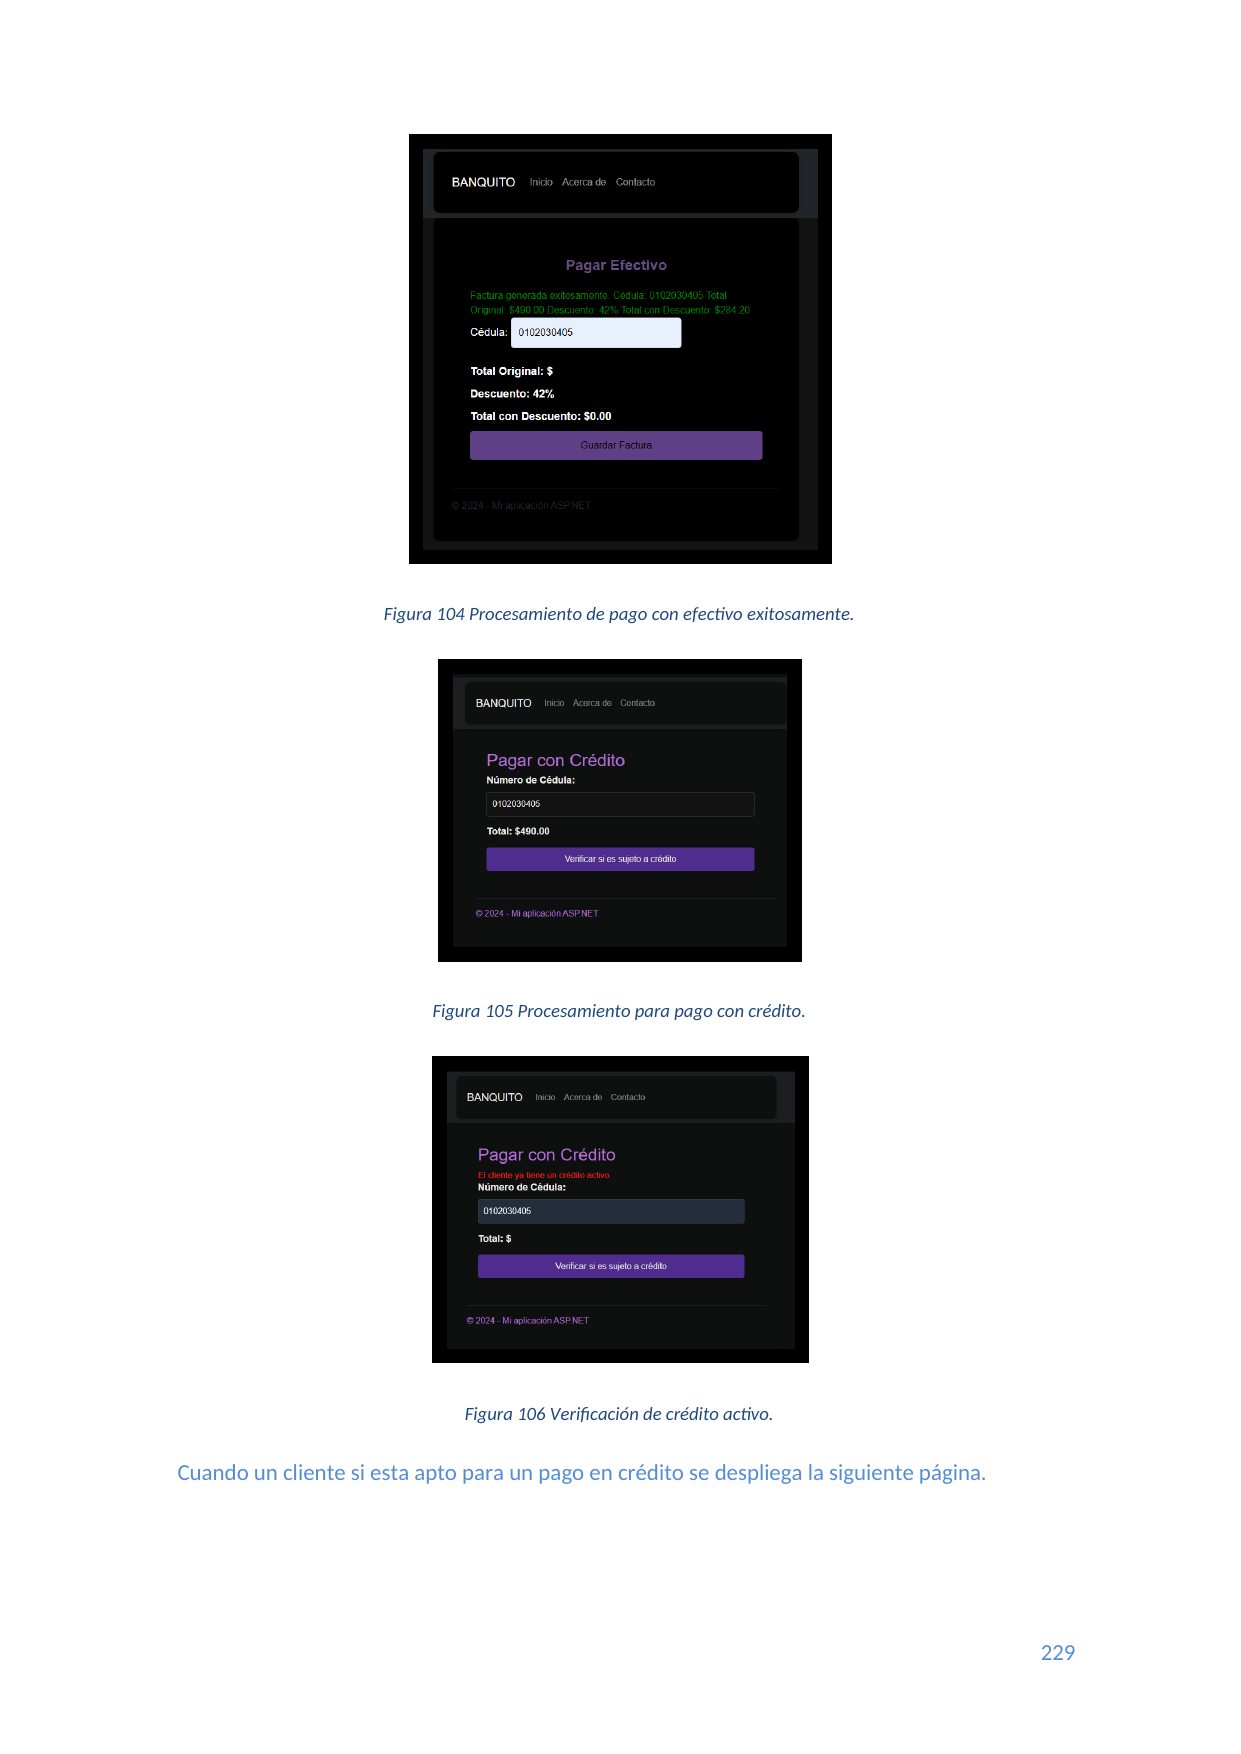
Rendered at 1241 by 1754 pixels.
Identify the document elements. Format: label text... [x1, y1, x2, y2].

text Figura 105 Procesamiento para pago con crédito. [177, 999, 1063, 1022]
picture [447, 1071, 795, 1349]
picture [453, 674, 787, 947]
text Cuando un cliente si esta apto para un pago en crédito se despliega la siguiente página. [177, 1458, 1063, 1486]
picture [423, 149, 818, 550]
text Figura 104 Procesamiento de pago con efectivo exitosamente. [177, 602, 1063, 625]
text Figura 106 Verificación de crédito activo. [177, 1402, 1063, 1425]
